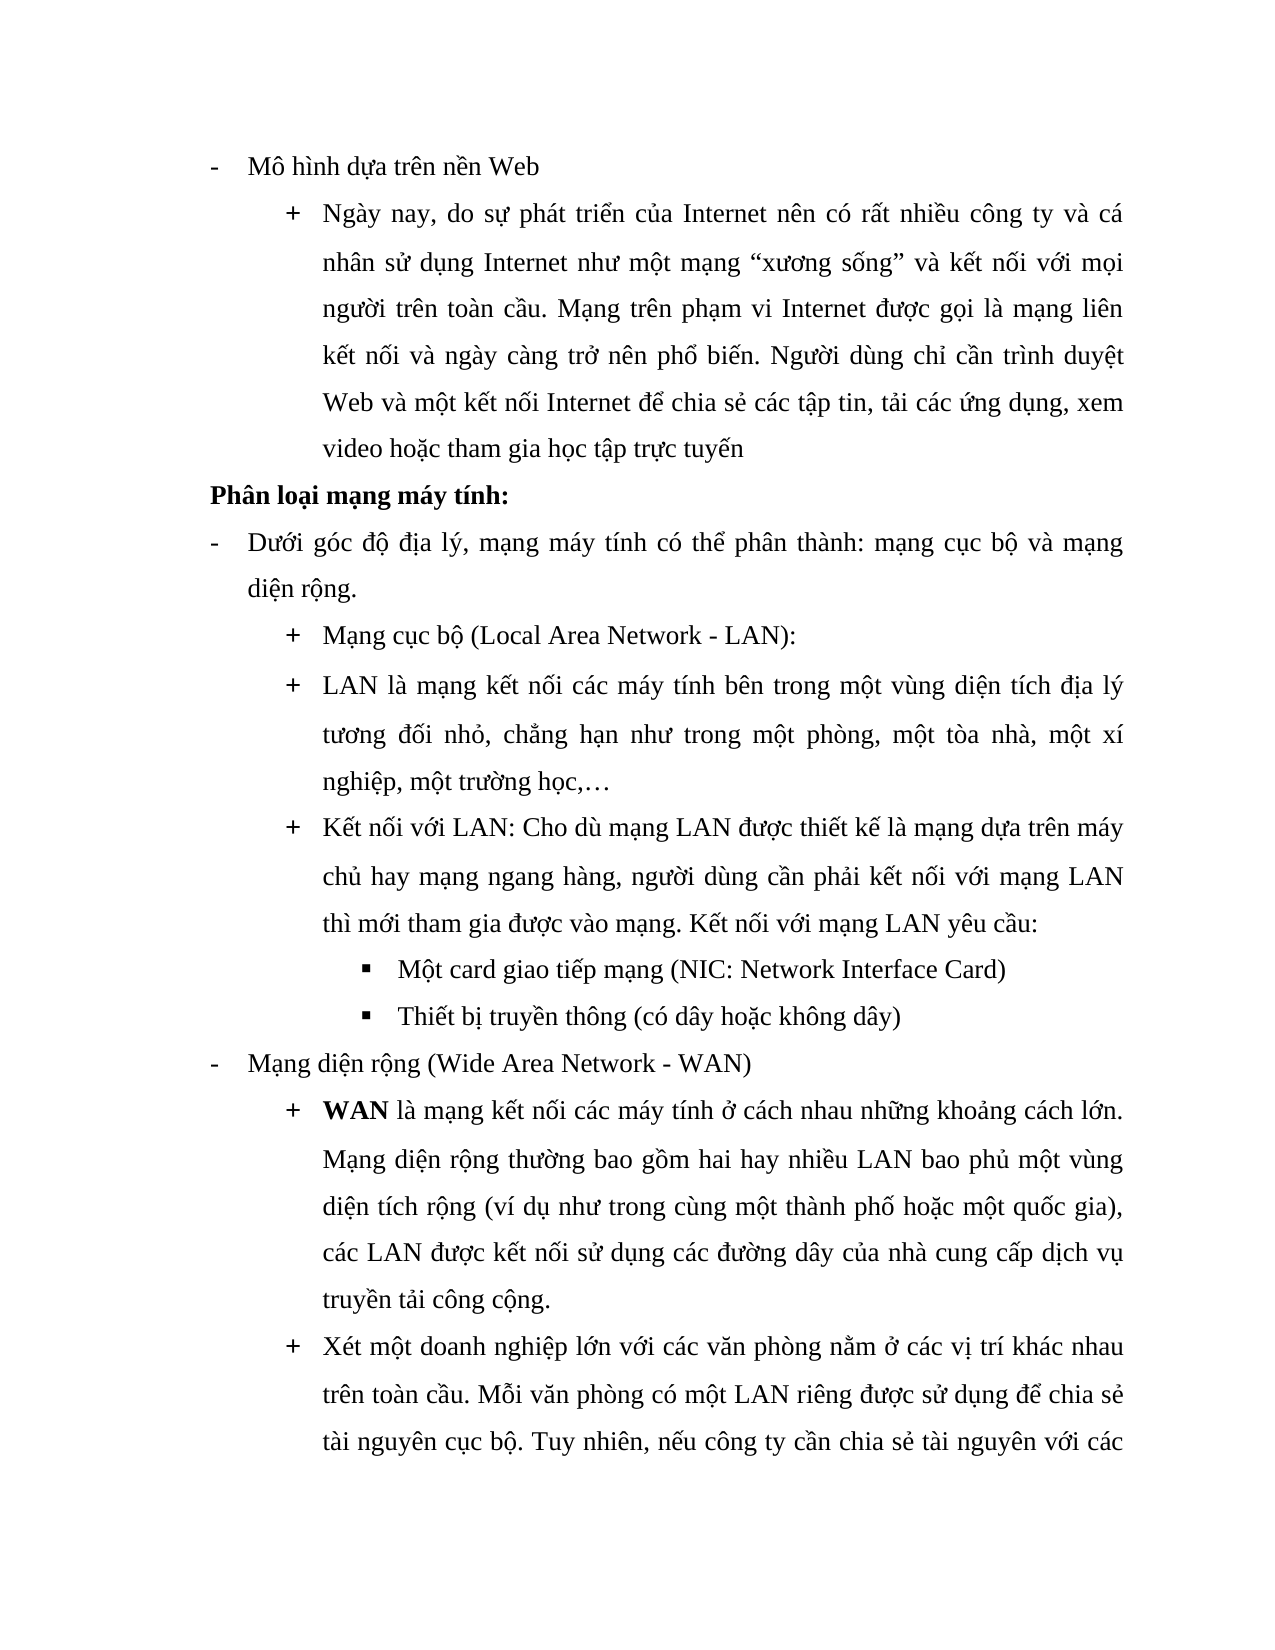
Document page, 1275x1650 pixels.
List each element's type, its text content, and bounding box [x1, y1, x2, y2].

list Dưới góc độ địa lý, mạng máy tính có thể phân thành: mạng cục bộ và mạng diện rộng. [210, 526, 1125, 603]
text Phân loại mạng máy tính: [150, 479, 1125, 510]
list Mạng diện rộng (Wide Area Network - WAN) [210, 1047, 1125, 1078]
list Mạng cục bộ (Local Area Network - LAN): [285, 619, 1125, 652]
list LAN là mạng kết nối các máy tính bên trong một vùng diện tích địa lý tương đối nhỏ, chẳng hạn như trong một phòng, một tòa nhà, một xí nghiệp, một trường học,… [285, 669, 1125, 796]
list Một card giao tiếp mạng (NIC: Network Interface Card) [360, 954, 1125, 985]
list Kết nối với LAN: Cho dù mạng LAN được thiết kế là mạng dựa trên máy chủ hay mạng ngang hàng, người dùng cần phải kết nối với mạng LAN thì mới tham gia được vào mạng. Kết nối với mạng LAN yêu cầu: [285, 811, 1125, 938]
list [285, 1330, 1125, 1456]
list Ngày nay, do sự phát triển của Internet nên có rất nhiều công ty và cá nhân sử dụng Internet như một mạng “xương sống” và kết nối với mọi người trên toàn cầu. Mạng trên phạm vi Internet được gọi là mạng liên kết nối và ngày càng trở nên phổ biến. Người dùng chỉ cần trình duyệt Web và một kết nối Internet để chia sẻ các tập tin, tải các ứng dụng, xem video hoặc tham gia học tập trực tuyến [285, 197, 1125, 463]
list WAN là mạng kết nối các máy tính ở cách nhau những khoảng cách lớn. Mạng diện rộng thường bao gồm hai hay nhiều LAN bao phủ một vùng diện tích rộng (ví dụ như trong cùng một thành phố hoặc một quốc gia), các LAN được kết nối sử dụng các đường dây của nhà cung cấp dịch vụ truyền tải công cộng. [285, 1094, 1125, 1314]
list Thiết bị truyền thông (có dây hoặc không dây) [360, 1001, 1125, 1032]
list Mô hình dựa trên nền Web [210, 150, 1125, 181]
